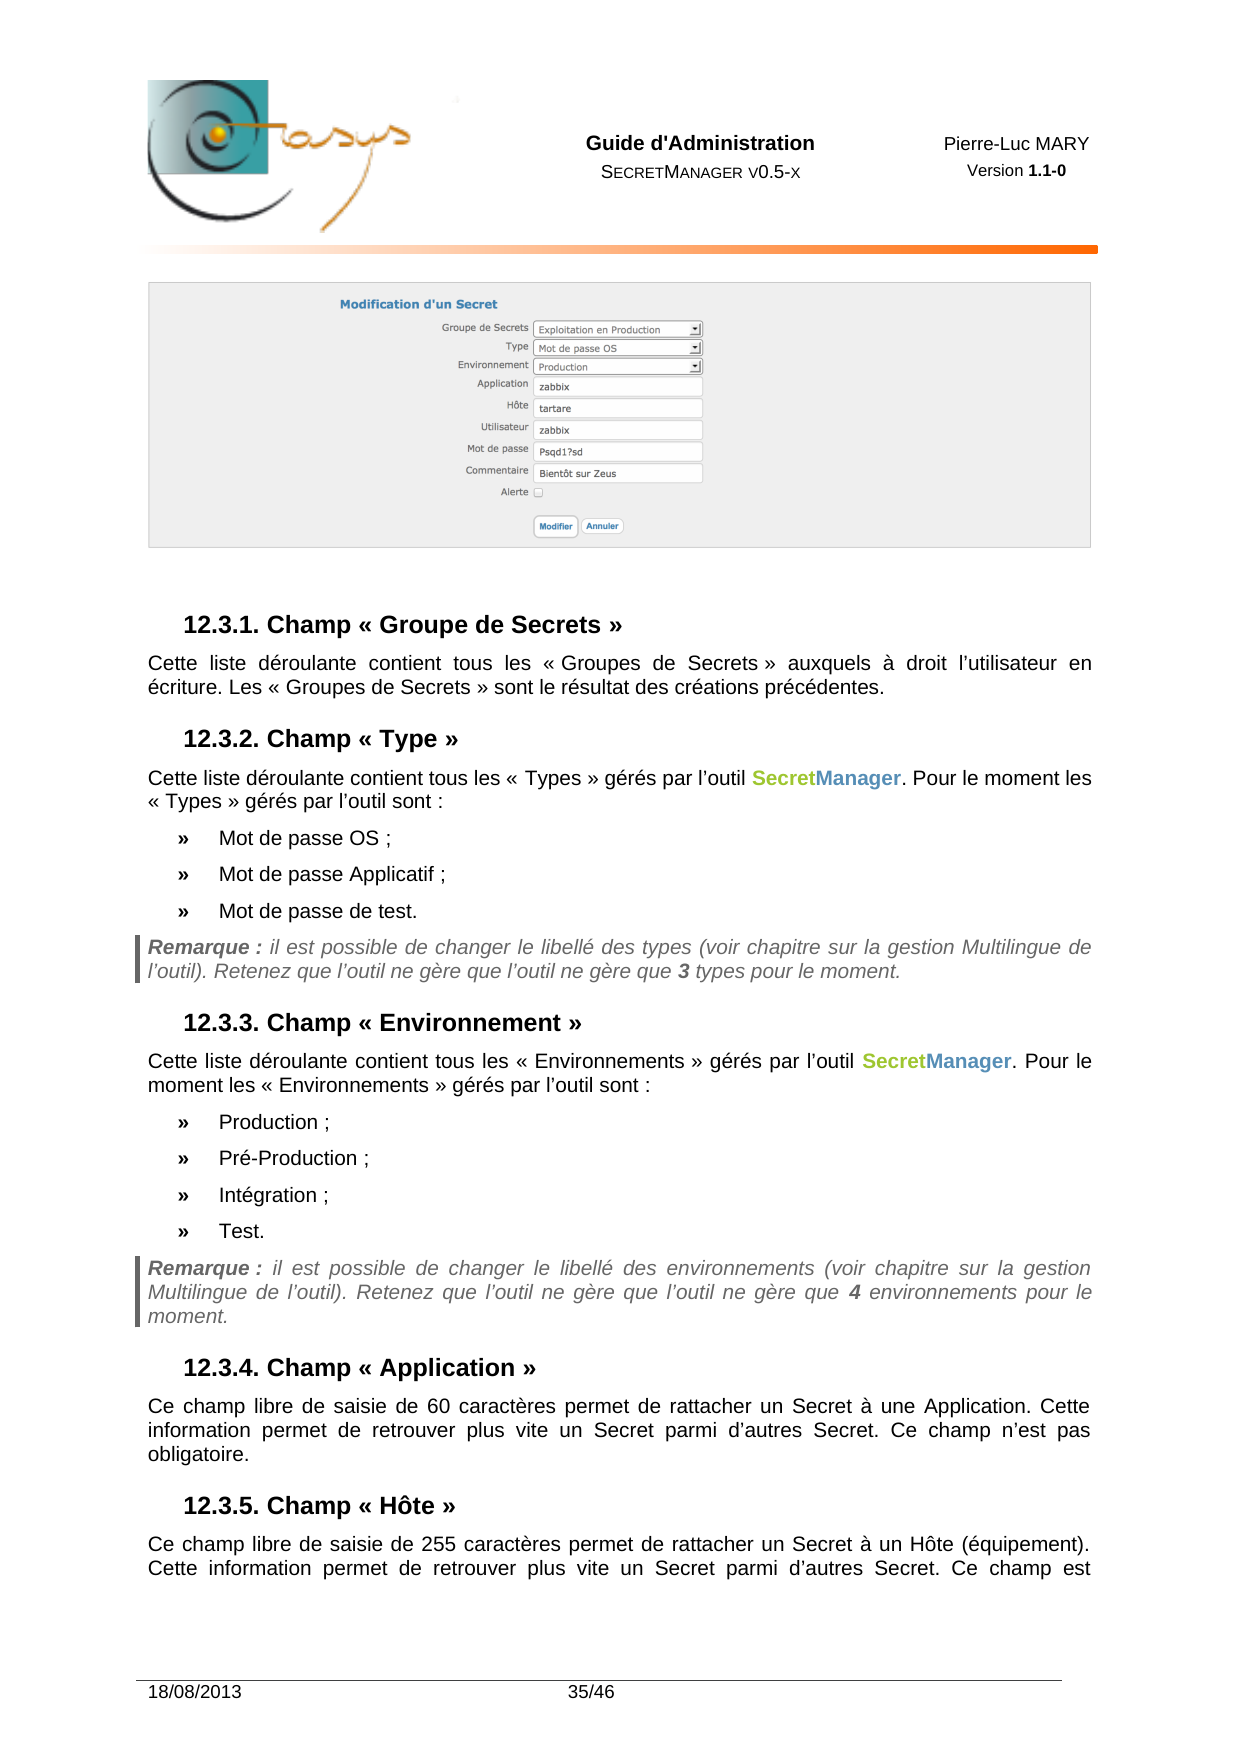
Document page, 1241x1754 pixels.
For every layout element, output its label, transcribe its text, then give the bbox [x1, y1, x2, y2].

text Mot de passe de test. [177, 899, 1092, 923]
text Cette liste déroulante contient tous les « Types » gérés par l’outil SecretManager. Pour le moment les « Types » gérés par l’outil sont : [148, 765, 1092, 813]
subtitle Champ « Type » [183, 724, 1092, 753]
subtitle Champ « Environnement » [183, 1008, 1092, 1037]
text Test. [177, 1219, 1092, 1243]
picture [147, 281, 1093, 549]
text Cette liste déroulante contient tous les « Environnements » gérés par l’outil SecretManager. Pour le moment les « Environnements » gérés par l’outil sont : [148, 1049, 1092, 1097]
subtitle Champ « Hôte » [183, 1491, 1092, 1519]
text Pré-Production ; [177, 1146, 1092, 1170]
text Production ; [177, 1110, 1092, 1134]
text Intégration ; [177, 1183, 1092, 1207]
subtitle Champ « Application » [183, 1352, 1092, 1381]
text Remarque : il est possible de changer le libellé des types (voir chapitre sur la gestion Multilingue de l’outil). Retenez que l’outil ne gère que l’outil ne gère que 3 types pour le moment. [140, 935, 1092, 983]
picture [147, 80, 461, 233]
text Mot de passe OS ; [177, 826, 1092, 850]
text Ce champ libre de saisie de 60 caractères permet de rattacher un Secret à une Application. Cette information permet de retrouver plus vite un Secret parmi d’autres Secret. Ce champ n’est pas obligatoire. [148, 1394, 1092, 1466]
text Remarque : il est possible de changer le libellé des environnements (voir chapitre sur la gestion Multilingue de l’outil). Retenez que l’outil ne gère que l’outil ne gère que 4 environnements pour le moment. [140, 1256, 1092, 1327]
subtitle Champ « Groupe de Secrets » [183, 610, 1092, 639]
text Mot de passe Applicatif ; [177, 862, 1092, 886]
text Cette liste déroulante contient tous les « Groupes de Secrets » auxquels à droit l’utilisateur en écriture. Les « Groupes de Secrets » sont le résultat des créations précédentes. [148, 651, 1092, 699]
